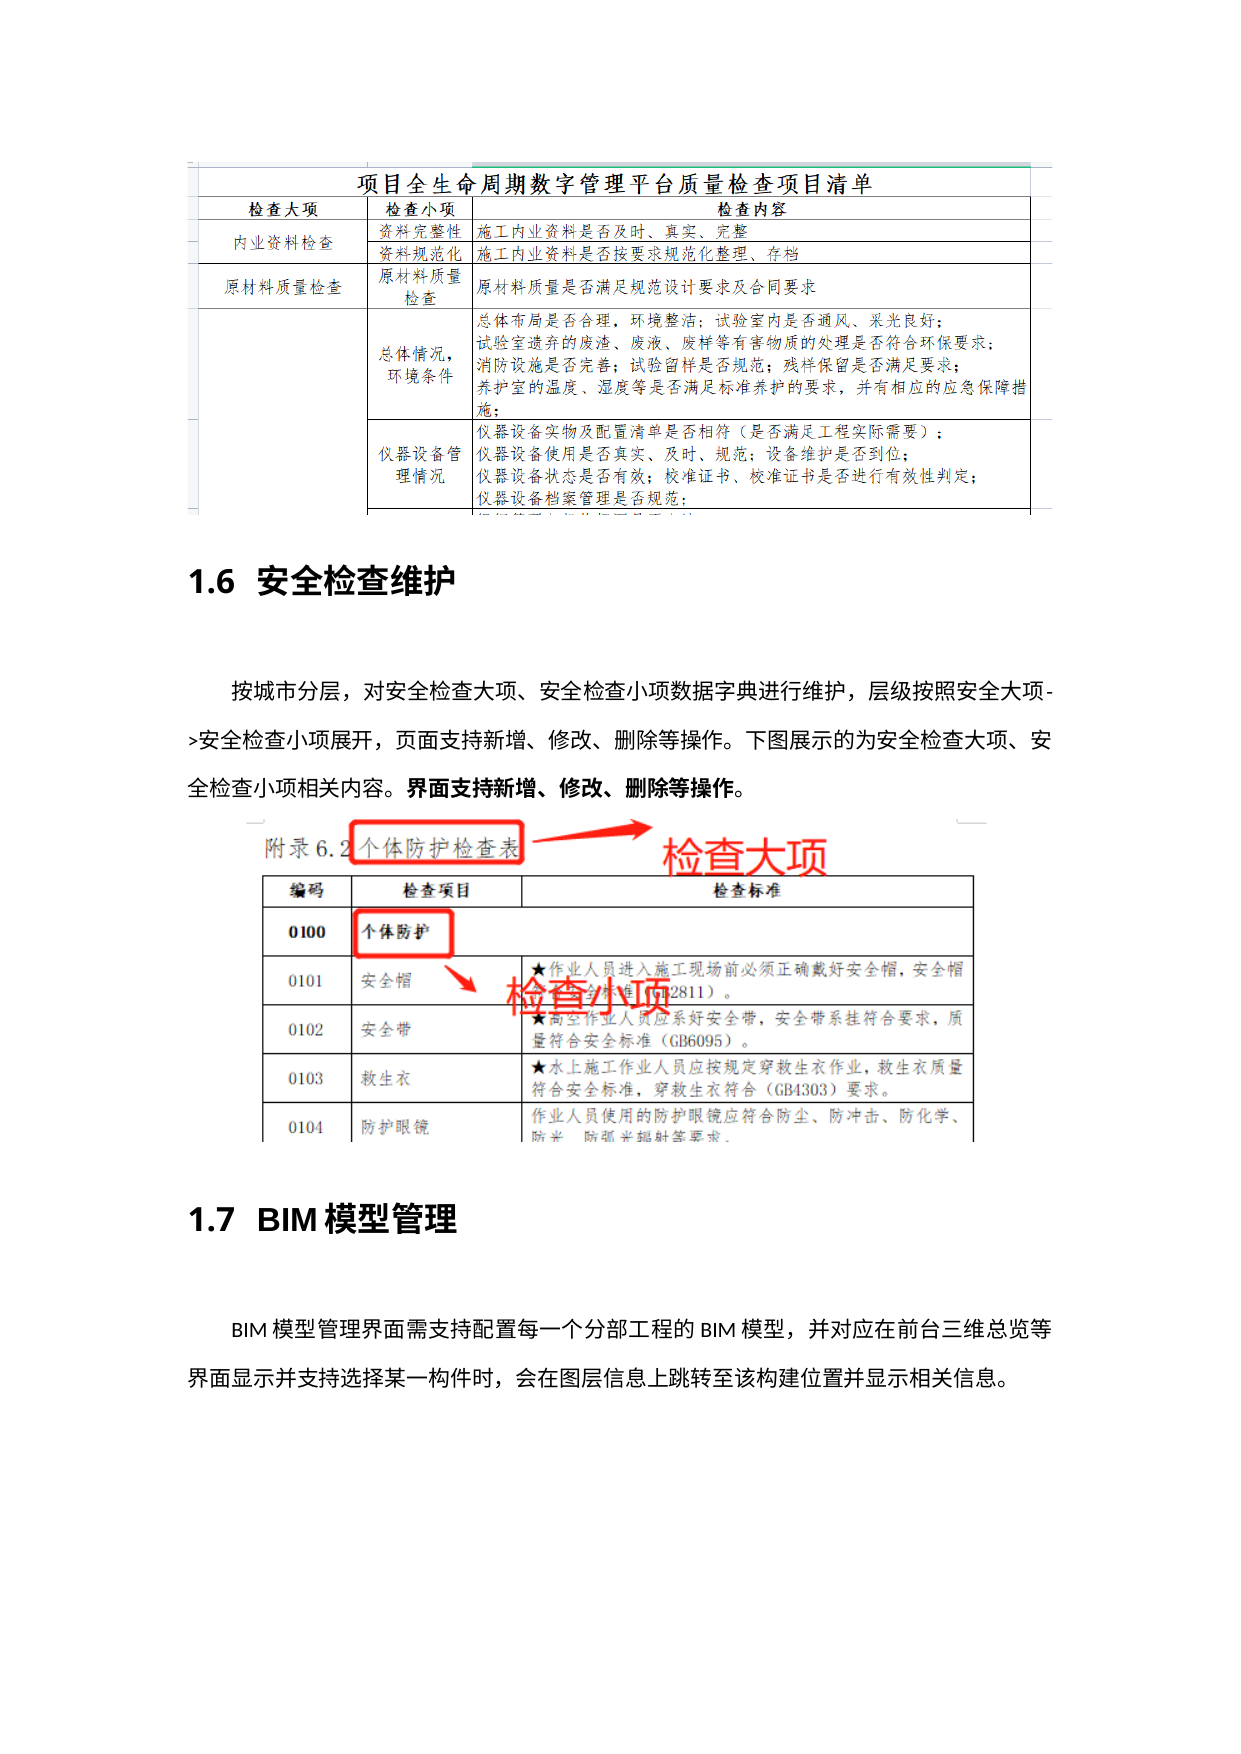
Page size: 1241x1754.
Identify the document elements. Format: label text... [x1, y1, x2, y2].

picture [187, 162, 1053, 515]
picture [246, 819, 1038, 1142]
subtitle BIM模型管理 [187, 1185, 1053, 1250]
text BIM模型管理界面需支持配置每一个分部工程的BIM模型，并对应在前台三维总览等界面显示并支持选择某一构件时，会在图层信息上跳转至该构建位置并显示相关信息。 [187, 1312, 1053, 1393]
subtitle 安全检查维护 [187, 547, 1053, 612]
text 按城市分层，对安全检查大项、安全检查小项数据字典进行维护，层级按照安全大项->安全检查小项展开，页面支持新增、修改、删除等操作。下图展示的为安全检查大项、安全检查小项相关内容。界面支持新增、修改、删除等操作。 [187, 673, 1053, 803]
